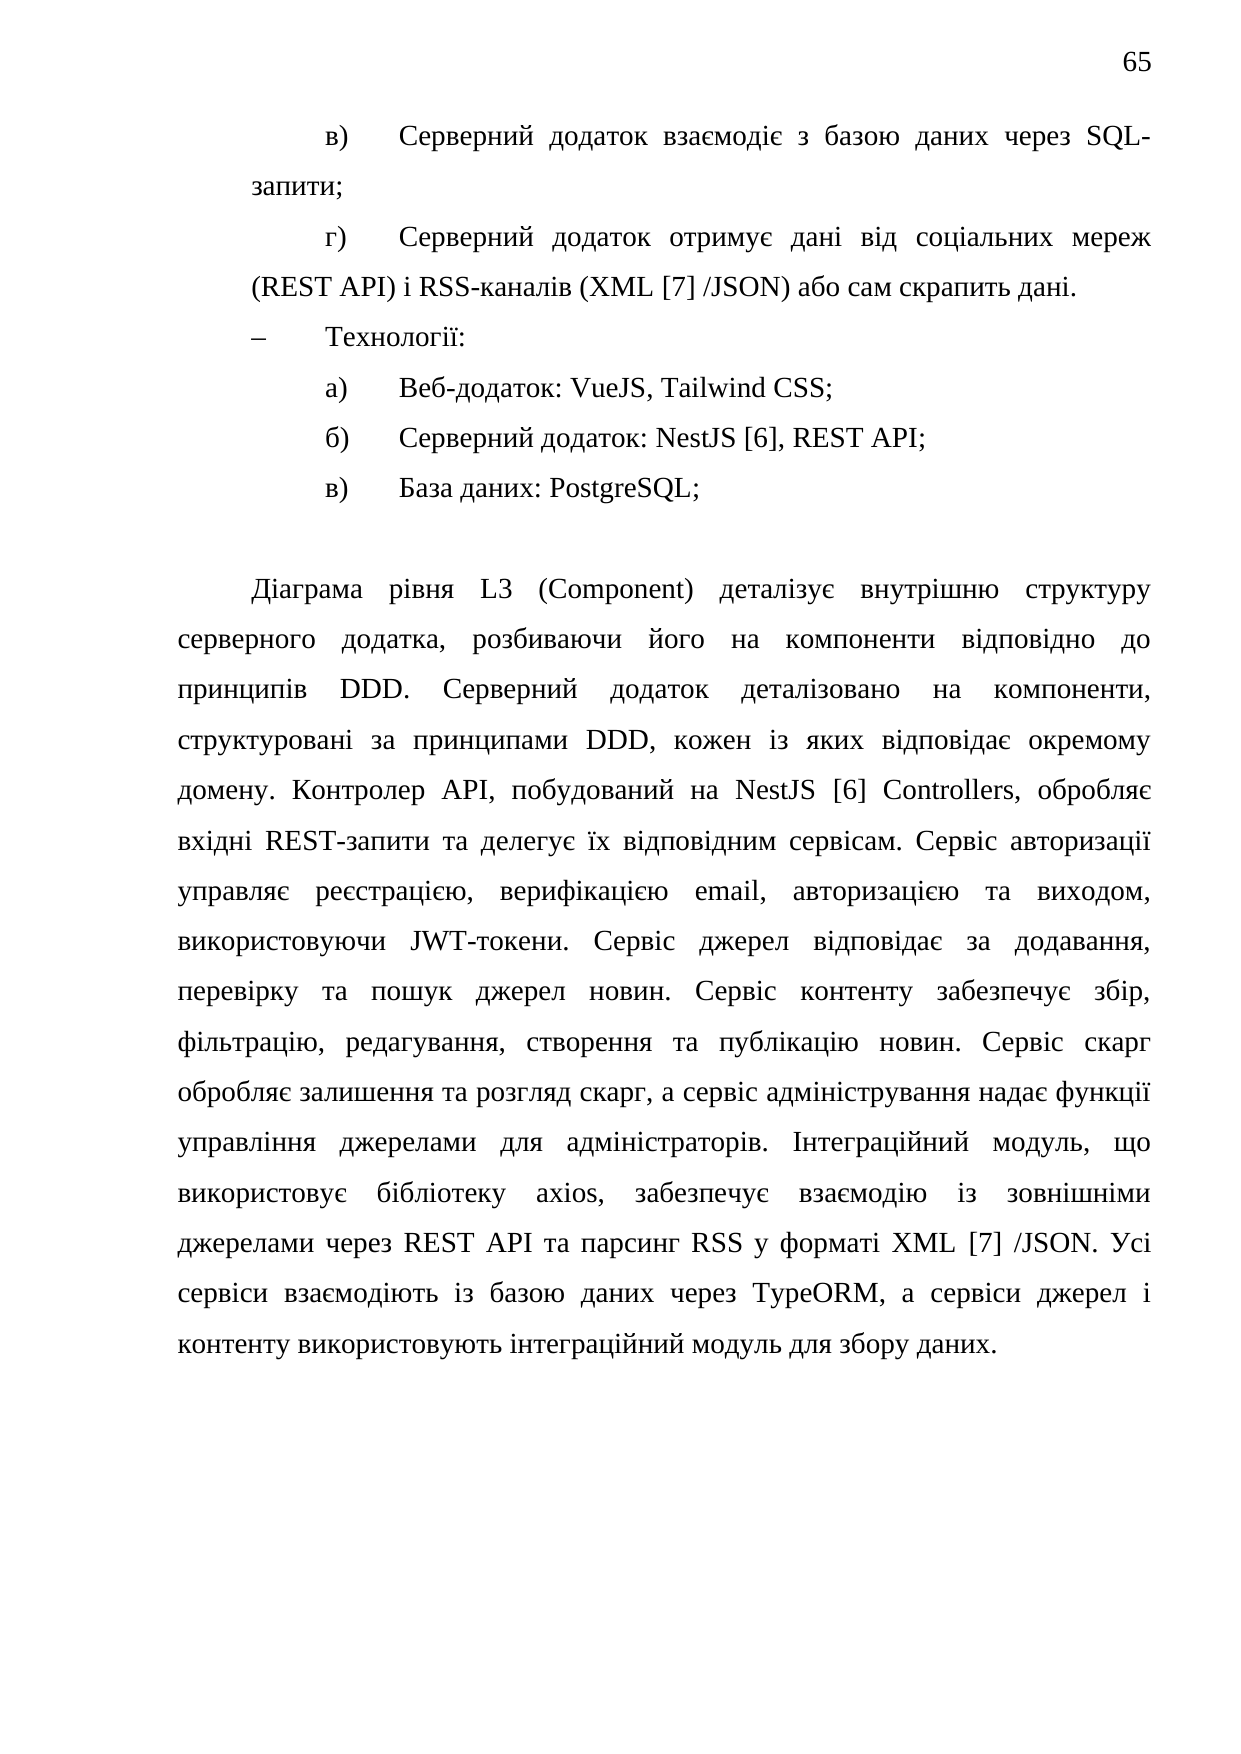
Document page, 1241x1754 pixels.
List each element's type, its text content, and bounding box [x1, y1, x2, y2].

list Технології: [177, 319, 1152, 353]
text Діаграма рівня L3 (Component) деталізує внутрішню структуру серверного додатка, розбиваючи його на компоненти відповідно до принципів DDD. Серверний додаток деталізовано на компоненти, структуровані за принципами DDD, кожен із яких відповідає окремому домену. Контролер API, побудований на NestJS [6] Controllers, обробляє вхідні REST-запити та делегує їх відповідним сервісам. Сервіс авторизації управляє реєстрацією, верифікацією email, авторизацією та виходом, використовуючи JWT-токени. Сервіс джерел відповідає за додавання, перевірку та пошук джерел новин. Сервіс контенту забезпечує збір, фільтрацію, редагування, створення та публікацію новин. Сервіс скарг обробляє залишення та розгляд скарг, а сервіс адміністрування надає функції управління джерелами для адміністраторів. Інтеграційний модуль, що використовує бібліотеку axios, забезпечує взаємодію із зовнішніми джерелами через REST API та парсинг RSS у форматі XML [7] /JSON. Усі сервіси взаємодіють із базою даних через TypeORM, а сервіси джерел і контенту використовують інтеграційний модуль для збору даних. [177, 571, 1152, 1359]
text в) Серверний додаток взаємодіє з базою даних через SQL-запити; [251, 118, 1152, 202]
text г) Серверний додаток отримує дані від соціальних мереж (REST API) і RSS-каналів (XML [7] /JSON) або сам скрапить дані. [251, 219, 1152, 303]
text а) Веб-додаток: VueJS, Tailwind CSS; [251, 370, 1152, 403]
text в) База даних: PostgreSQL; [251, 470, 1152, 504]
text б) Серверний додаток: NestJS [6], REST API; [251, 420, 1152, 454]
